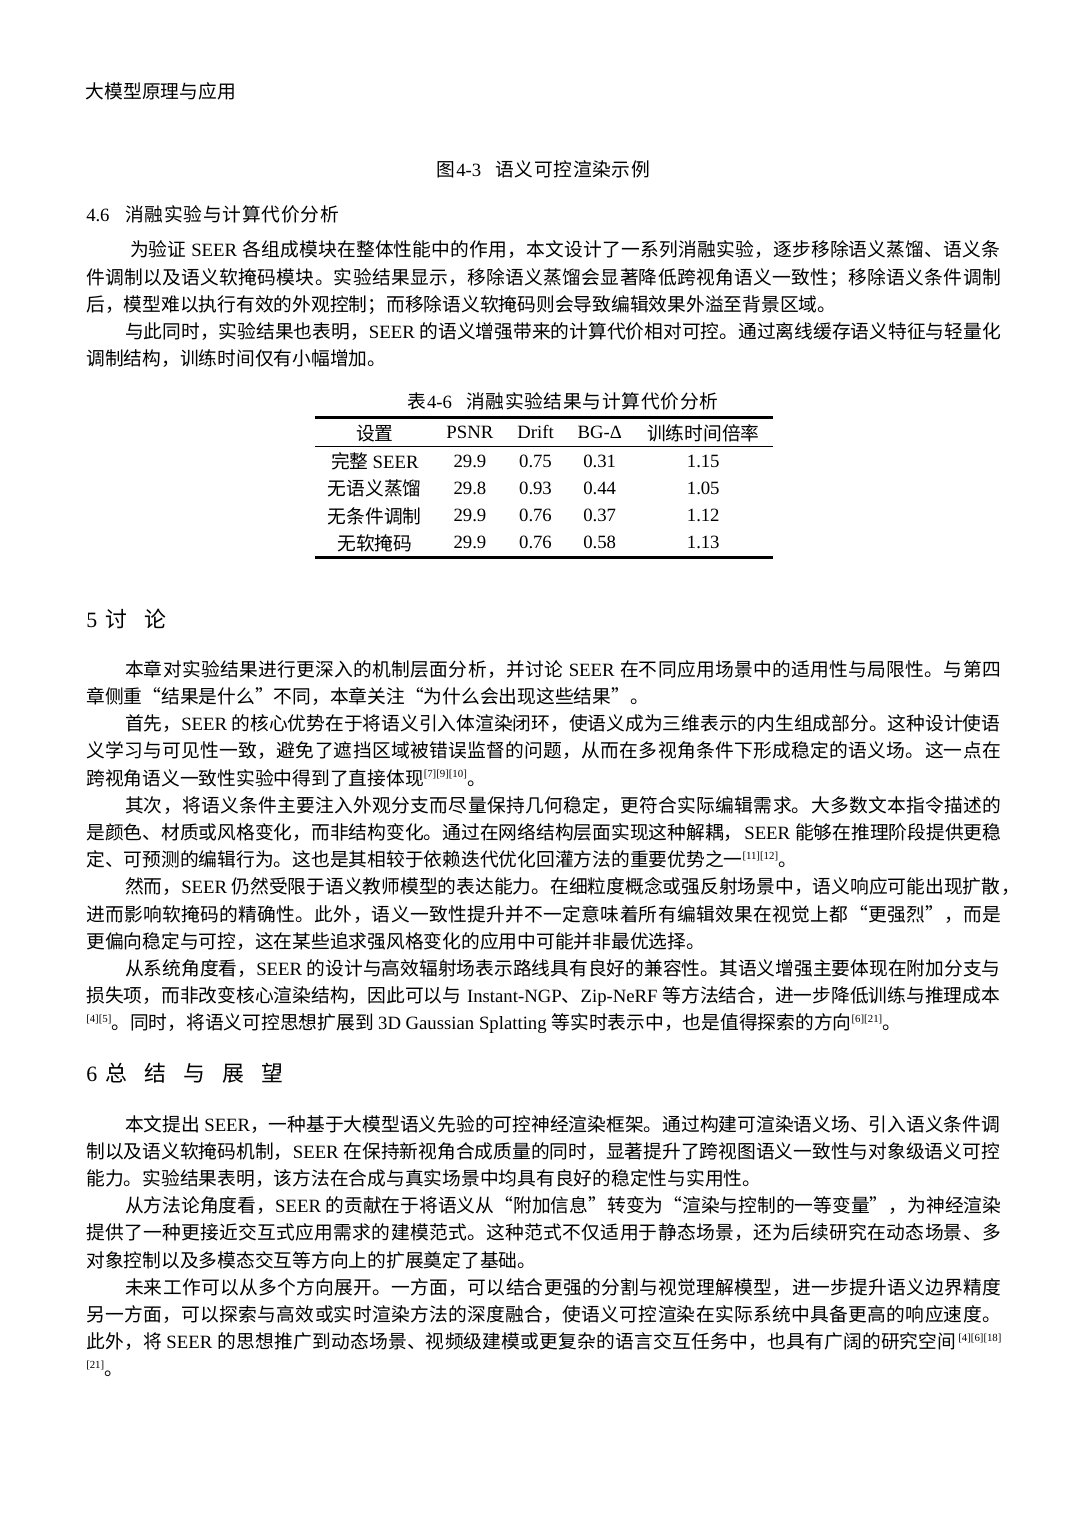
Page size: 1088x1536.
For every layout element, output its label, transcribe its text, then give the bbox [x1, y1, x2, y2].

table_cell 无条件调制 [315, 501, 434, 528]
subtitle 4.6 消融实验与计算代价分析 [86, 198, 1001, 228]
table_header 设置 [315, 419, 434, 446]
table_cell 无软掩码 [315, 529, 434, 556]
table_cell 0.76 [505, 501, 566, 528]
table_header 训练时间倍率 [634, 419, 773, 446]
text 首先，SEER 的核心优势在于将语义引入体渲染闭环，使语义成为三维表示的内生组成部分。这种设计使语义学习与可见性一致，避免了遮挡区域被错误监督的问题，从而在多视角条件下形成稳定的语义场。这一点在跨视角语义一致性实验中得到了直接体现[7][9][10]。 [86, 709, 1001, 790]
table_cell 1.15 [634, 447, 773, 474]
table_header BG-Δ [566, 419, 633, 446]
table_cell 0.37 [566, 501, 633, 528]
table_header PSNR [434, 419, 505, 446]
table_cell 0.31 [566, 447, 633, 474]
table_cell 无语义蒸馏 [315, 474, 434, 501]
text 从系统角度看，SEER 的设计与高效辐射场表示路线具有良好的兼容性。其语义增强主要体现在附加分支与损失项，而非改变核心渲染结构，因此可以与 Instant-NGP、Zip-NeRF 等方法结合，进一步降低训练与推理成本[4][5]。同时，将语义可控思想扩展到 3D Gaussian Splatting 等实时表示中，也是值得探索的方向[6][21]。 [86, 953, 1001, 1035]
table_cell 29.8 [434, 474, 505, 501]
text 然而，SEER 仍然受限于语义教师模型的表达能力。在细粒度概念或强反射场景中，语义响应可能出现扩散，进而影响软掩码的精确性。此外，语义一致性提升并不一定意味着所有编辑效果在视觉上都“更强烈”，而是更偏向稳定与可控，这在某些追求强风格变化的应用中可能并非最优选择。 [86, 872, 1001, 953]
table_cell 完整 SEER [315, 447, 434, 474]
subtitle 6 总结与展望 [86, 1042, 1001, 1102]
table_cell 1.13 [634, 529, 773, 556]
text 表4-6 消融实验结果与计算代价分析 [86, 386, 1001, 416]
table_cell 0.76 [505, 529, 566, 556]
table_header Drift [505, 419, 566, 446]
table_cell 1.05 [634, 474, 773, 501]
text 与此同时，实验结果也表明，SEER 的语义增强带来的计算代价相对可控。通过离线缓存语义特征与轻量化调制结构，训练时间仅有小幅增加。 [86, 317, 1001, 371]
text 本文提出 SEER，一种基于大模型语义先验的可控神经渲染框架。通过构建可渲染语义场、引入语义条件调制以及语义软掩码机制，SEER 在保持新视角合成质量的同时，显著提升了跨视图语义一致性与对象级语义可控能力。实验结果表明，该方法在合成与真实场景中均具有良好的稳定性与实用性。 [86, 1109, 1001, 1191]
table_cell 29.9 [434, 501, 505, 528]
text 为验证 SEER 各组成模块在整体性能中的作用，本文设计了一系列消融实验，逐步移除语义蒸馏、语义条件调制以及语义软掩码模块。实验结果显示，移除语义蒸馏会显著降低跨视角语义一致性；移除语义条件调制后，模型难以执行有效的外观控制；而移除语义软掩码则会导致编辑效果外溢至背景区域。 [86, 235, 1001, 317]
table_cell 29.9 [434, 447, 505, 474]
subtitle 5 讨论 [86, 588, 1001, 647]
table_cell 1.12 [634, 501, 773, 528]
text 未来工作可以从多个方向展开。一方面，可以结合更强的分割与视觉理解模型，进一步提升语义边界精度；另一方面，可以探索与高效或实时渲染方法的深度融合，使语义可控渲染在实际系统中具备更高的响应速度。此外，将 SEER 的思想推广到动态场景、视频级建模或更复杂的语言交互任务中，也具有广阔的研究空间[4][6][18][21]。 [86, 1272, 1001, 1381]
table_cell 0.75 [505, 447, 566, 474]
text 本章对实验结果进行更深入的机制层面分析，并讨论 SEER 在不同应用场景中的适用性与局限性。与第四章侧重“结果是什么”不同，本章关注“为什么会出现这些结果”。 [86, 654, 1001, 709]
text 图4-3 语义可控渲染示例 [86, 153, 1001, 183]
table_cell 0.44 [566, 474, 633, 501]
text 其次，将语义条件主要注入外观分支而尽量保持几何稳定，更符合实际编辑需求。大多数文本指令描述的是颜色、材质或风格变化，而非结构变化。通过在网络结构层面实现这种解耦，SEER 能够在推理阶段提供更稳定、可预测的编辑行为。这也是其相较于依赖迭代优化回灌方法的重要优势之一[11][12]。 [86, 790, 1001, 872]
text 从方法论角度看，SEER 的贡献在于将语义从“附加信息”转变为“渲染与控制的一等变量”，为神经渲染提供了一种更接近交互式应用需求的建模范式。这种范式不仅适用于静态场景，还为后续研究在动态场景、多对象控制以及多模态交互等方向上的扩展奠定了基础。 [86, 1191, 1001, 1272]
table_cell 0.93 [505, 474, 566, 501]
table_cell 29.9 [434, 529, 505, 556]
table_cell 0.58 [566, 529, 633, 556]
